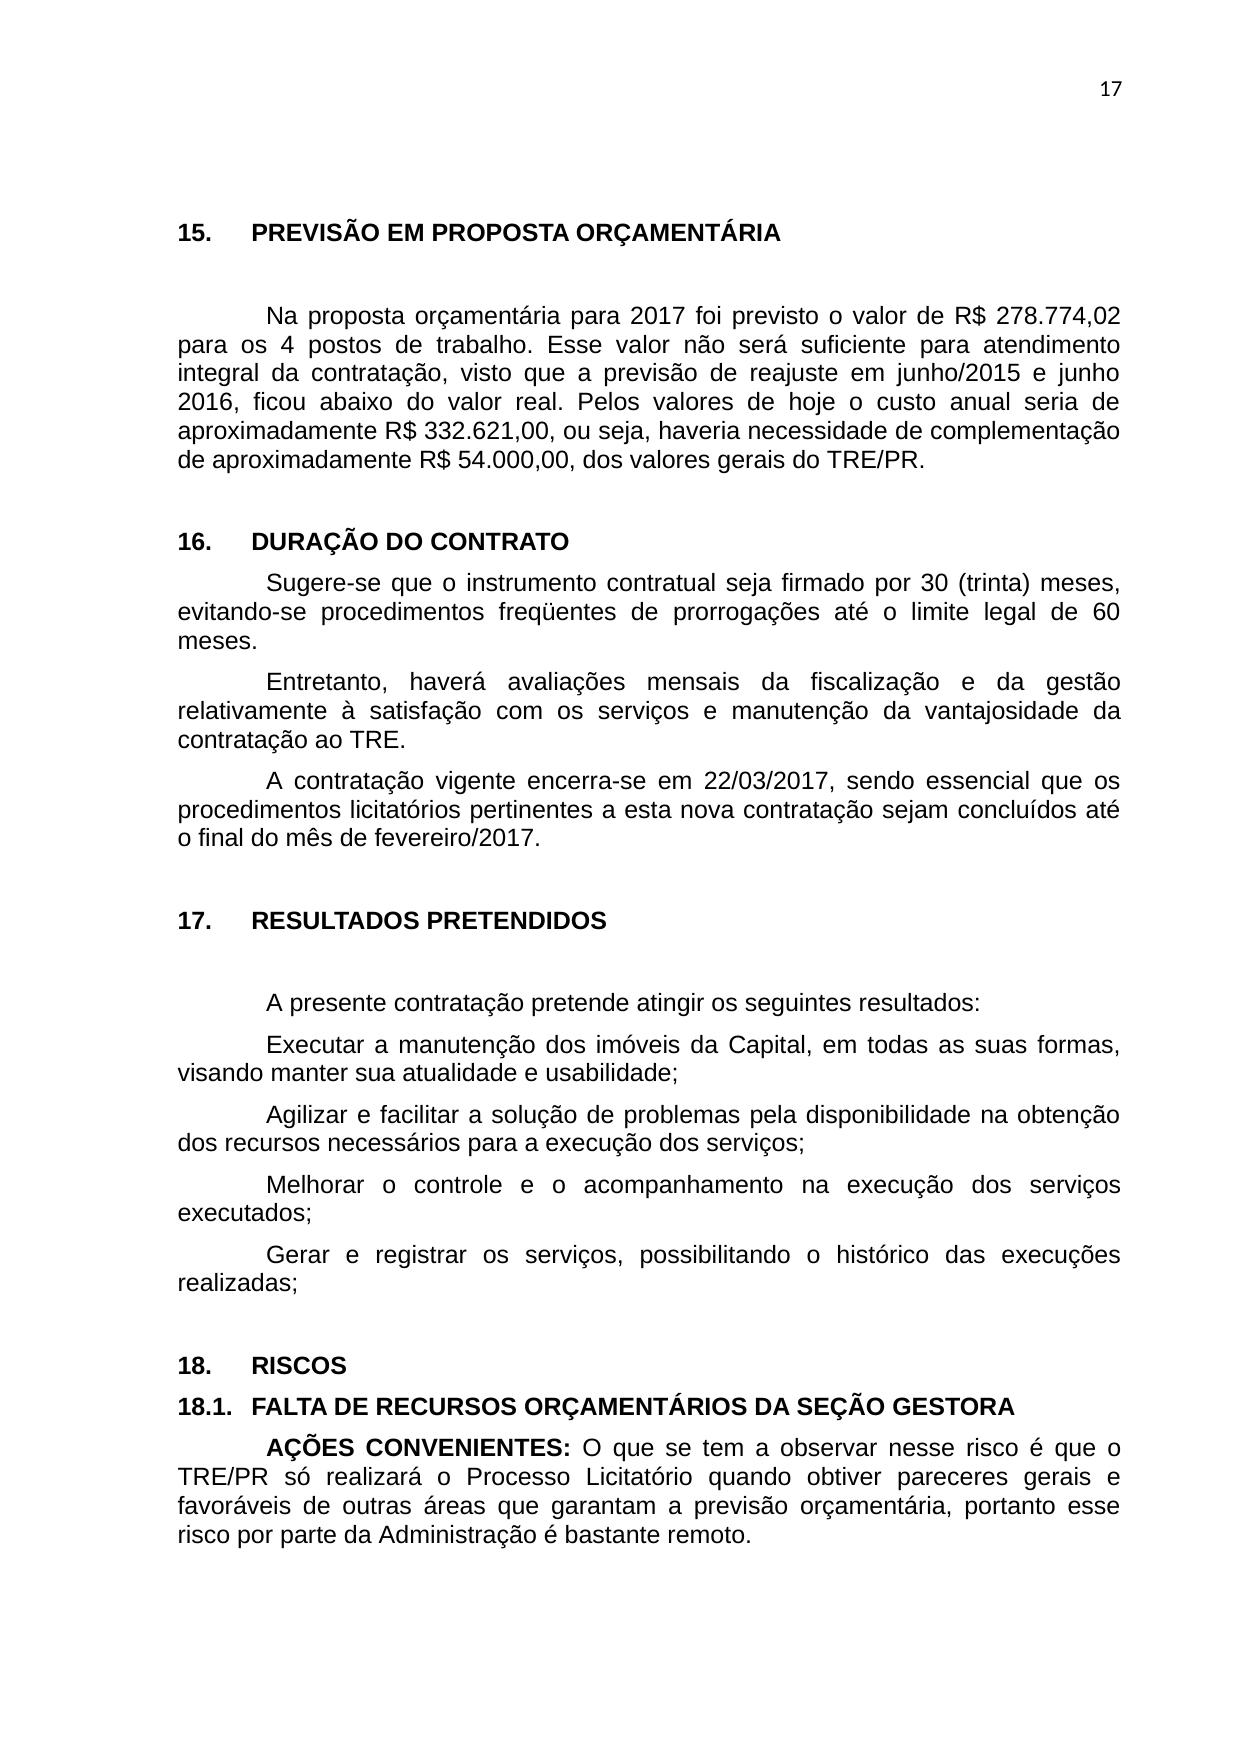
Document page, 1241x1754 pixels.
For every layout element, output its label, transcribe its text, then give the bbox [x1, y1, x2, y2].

text Entretanto, haverá avaliações mensais da fiscalização e da gestão relativamente à satisfação com os serviços e manutenção da vantajosidade da contratação ao TRE. [177, 667, 1122, 753]
text A contratação vigente encerra-se em 22/03/2017, sendo essencial que os procedimentos licitatórios pertinentes a esta nova contratação sejam concluídos até o final do mês de fevereiro/2017. [177, 766, 1122, 852]
text Executar a manutenção dos imóveis da Capital, em todas as suas formas, visando manter sua atualidade e usabilidade; [177, 1030, 1122, 1087]
text A presente contratação pretende atingir os seguintes resultados: [177, 988, 1122, 1017]
text Gerar e registrar os serviços, possibilitando o histórico das execuções realizadas; [177, 1240, 1122, 1297]
subtitle DURAÇÃO DO CONTRATO [177, 527, 1122, 556]
subtitle FALTA DE RECURSOS ORÇAMENTÁRIOS DA SEÇÃO GESTORA [177, 1392, 1122, 1421]
subtitle PREVISÃO EM PROPOSTA ORÇAMENTÁRIA [177, 218, 1122, 247]
text Melhorar o controle e o acompanhamento na execução dos serviços executados; [177, 1170, 1122, 1227]
text Agilizar e facilitar a solução de problemas pela disponibilidade na obtenção dos recursos necessários para a execução dos serviços; [177, 1100, 1122, 1157]
subtitle RESULTADOS PRETENDIDOS [177, 906, 1122, 935]
text Na proposta orçamentária para 2017 foi previsto o valor de R$ 278.774,02 para os 4 postos de trabalho. Esse valor não será suficiente para atendimento integral da contratação, visto que a previsão de reajuste em junho/2015 e junho 2016, ficou abaixo do valor real. Pelos valores de hoje o custo anual seria de aproximadamente R$ 332.621,00, ou seja, haveria necessidade de complementação de aproximadamente R$ 54.000,00, dos valores gerais do TRE/PR. [177, 301, 1122, 473]
subtitle RISCOS [177, 1351, 1122, 1380]
text AÇÕES CONVENIENTES: O que se tem a observar nesse risco é que o TRE/PR só realizará o Processo Licitatório quando obtiver pareceres gerais e favoráveis de outras áreas que garantam a previsão orçamentária, portanto esse risco por parte da Administração é bastante remoto. [177, 1433, 1122, 1548]
text Sugere-se que o instrumento contratual seja firmado por 30 (trinta) meses, evitando-se procedimentos freqüentes de prorrogações até o limite legal de 60 meses. [177, 568, 1122, 655]
